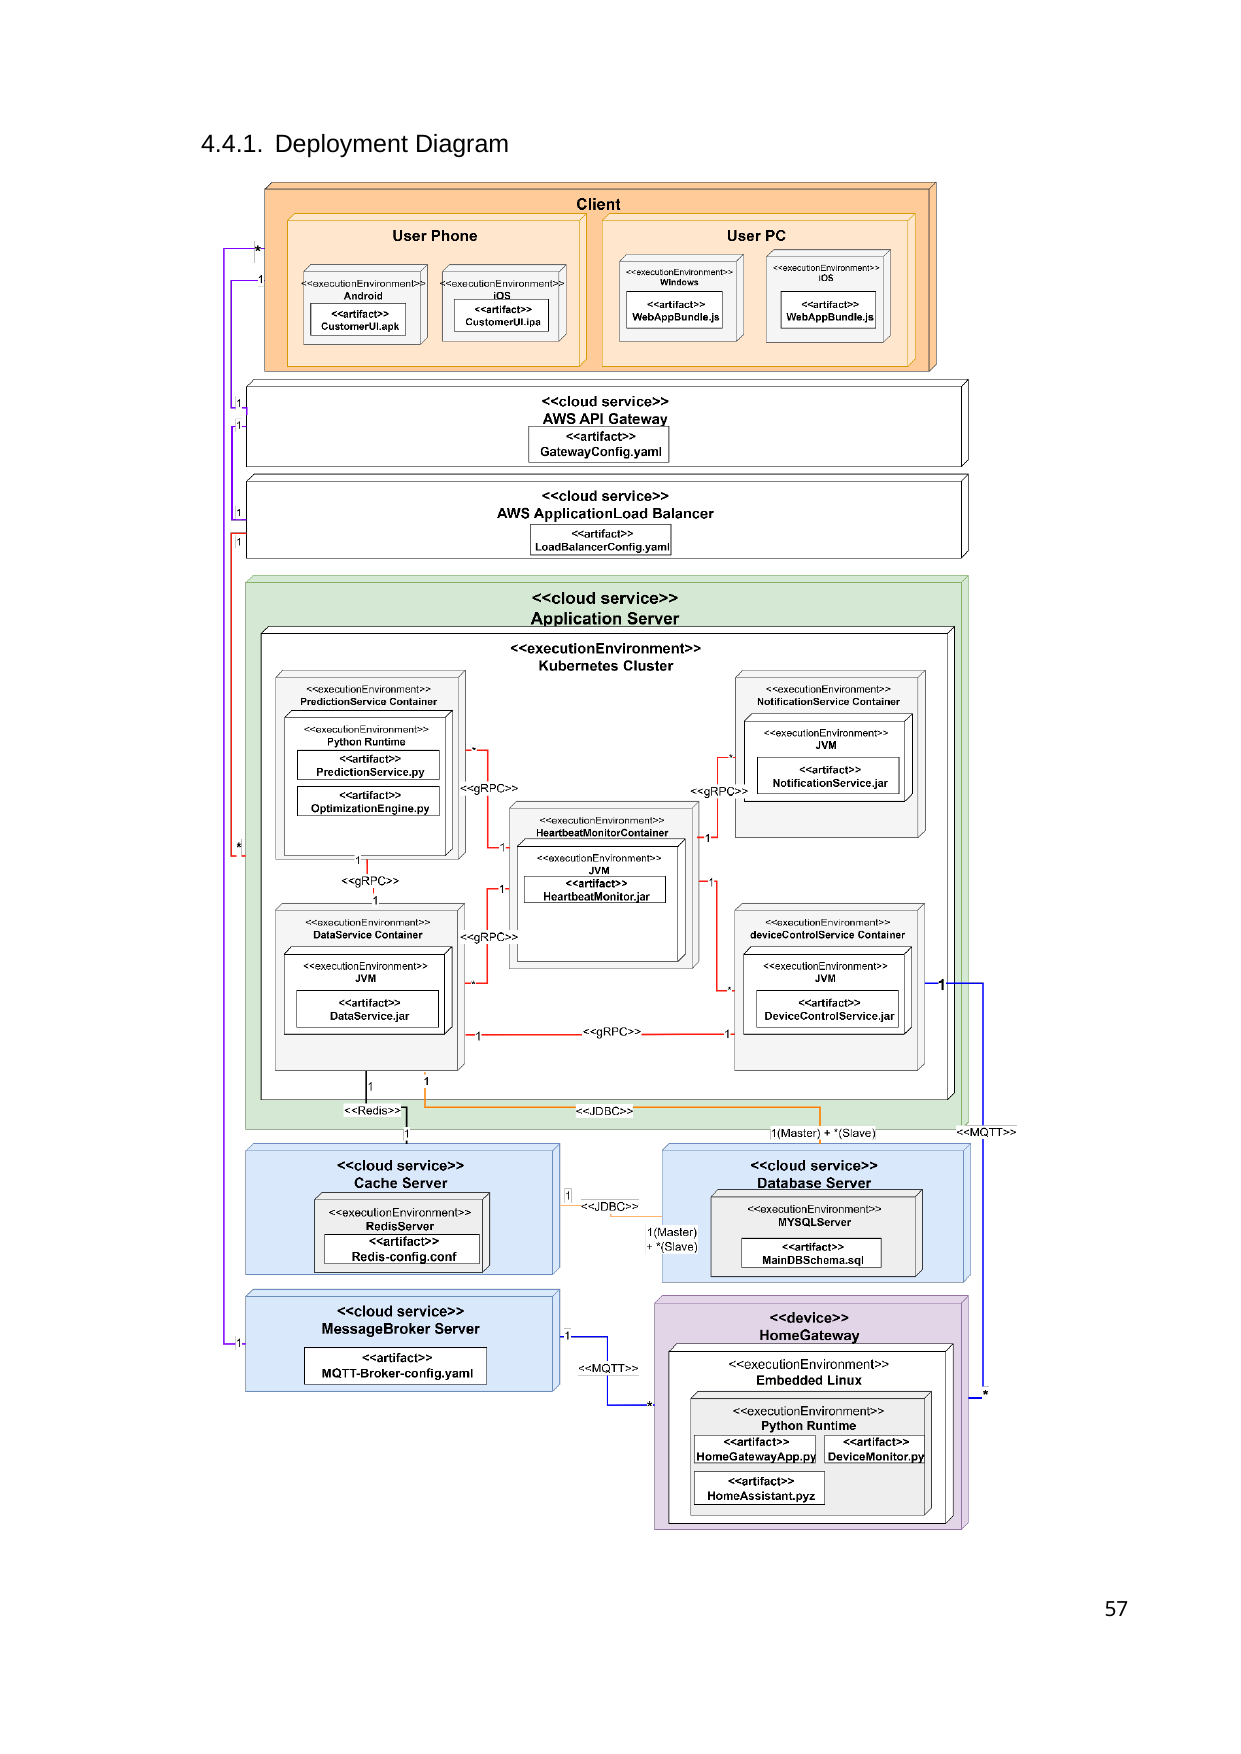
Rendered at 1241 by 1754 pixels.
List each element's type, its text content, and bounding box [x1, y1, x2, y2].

picture [216, 174, 1024, 1537]
subtitle Deployment Diagram [201, 124, 1128, 162]
